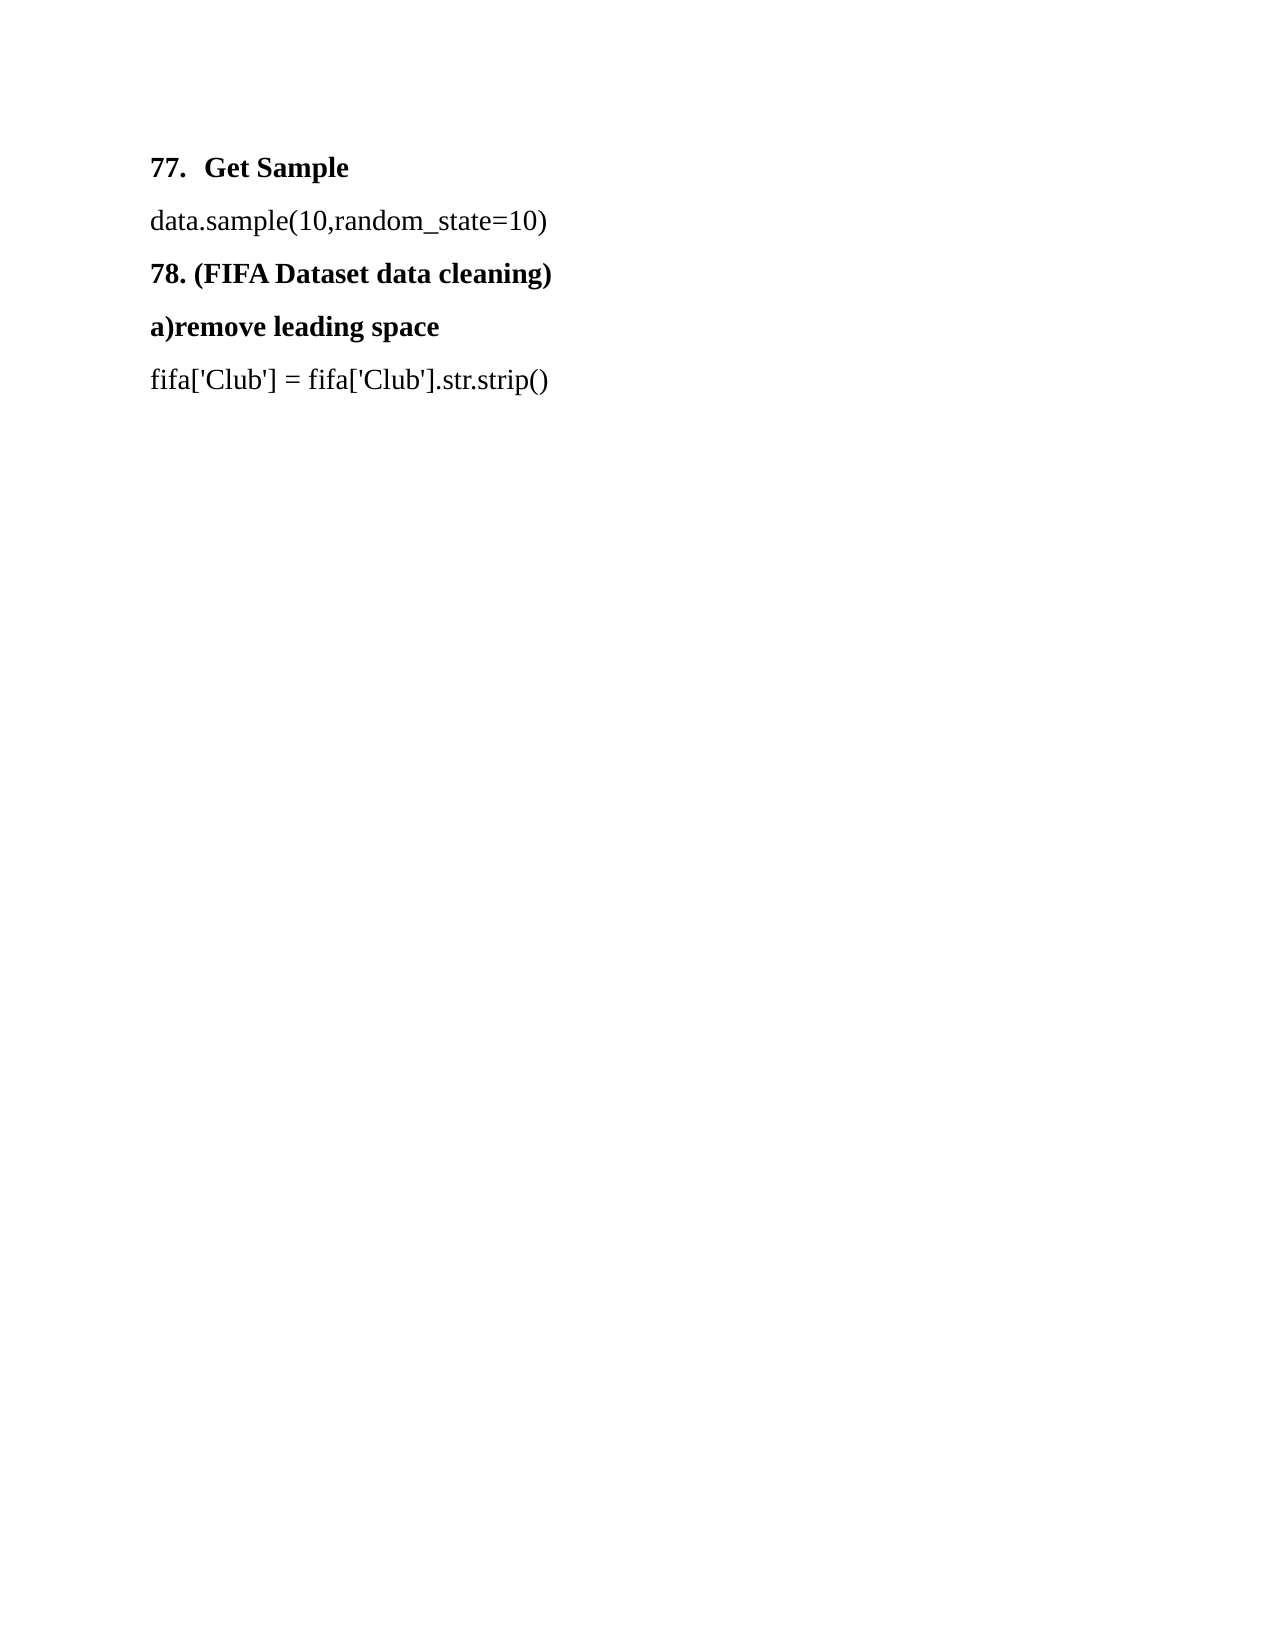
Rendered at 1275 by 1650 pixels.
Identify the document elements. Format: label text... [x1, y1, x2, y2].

text a)remove leading space [150, 309, 1125, 342]
text 78. (FIFA Dataset data cleaning) [150, 256, 1125, 290]
text fifa['Club'] = fifa['Club'].str.strip() [150, 362, 1125, 395]
text 77. Get Sample [150, 150, 1125, 183]
text data.sample(10,random_state=10) [150, 203, 1125, 237]
